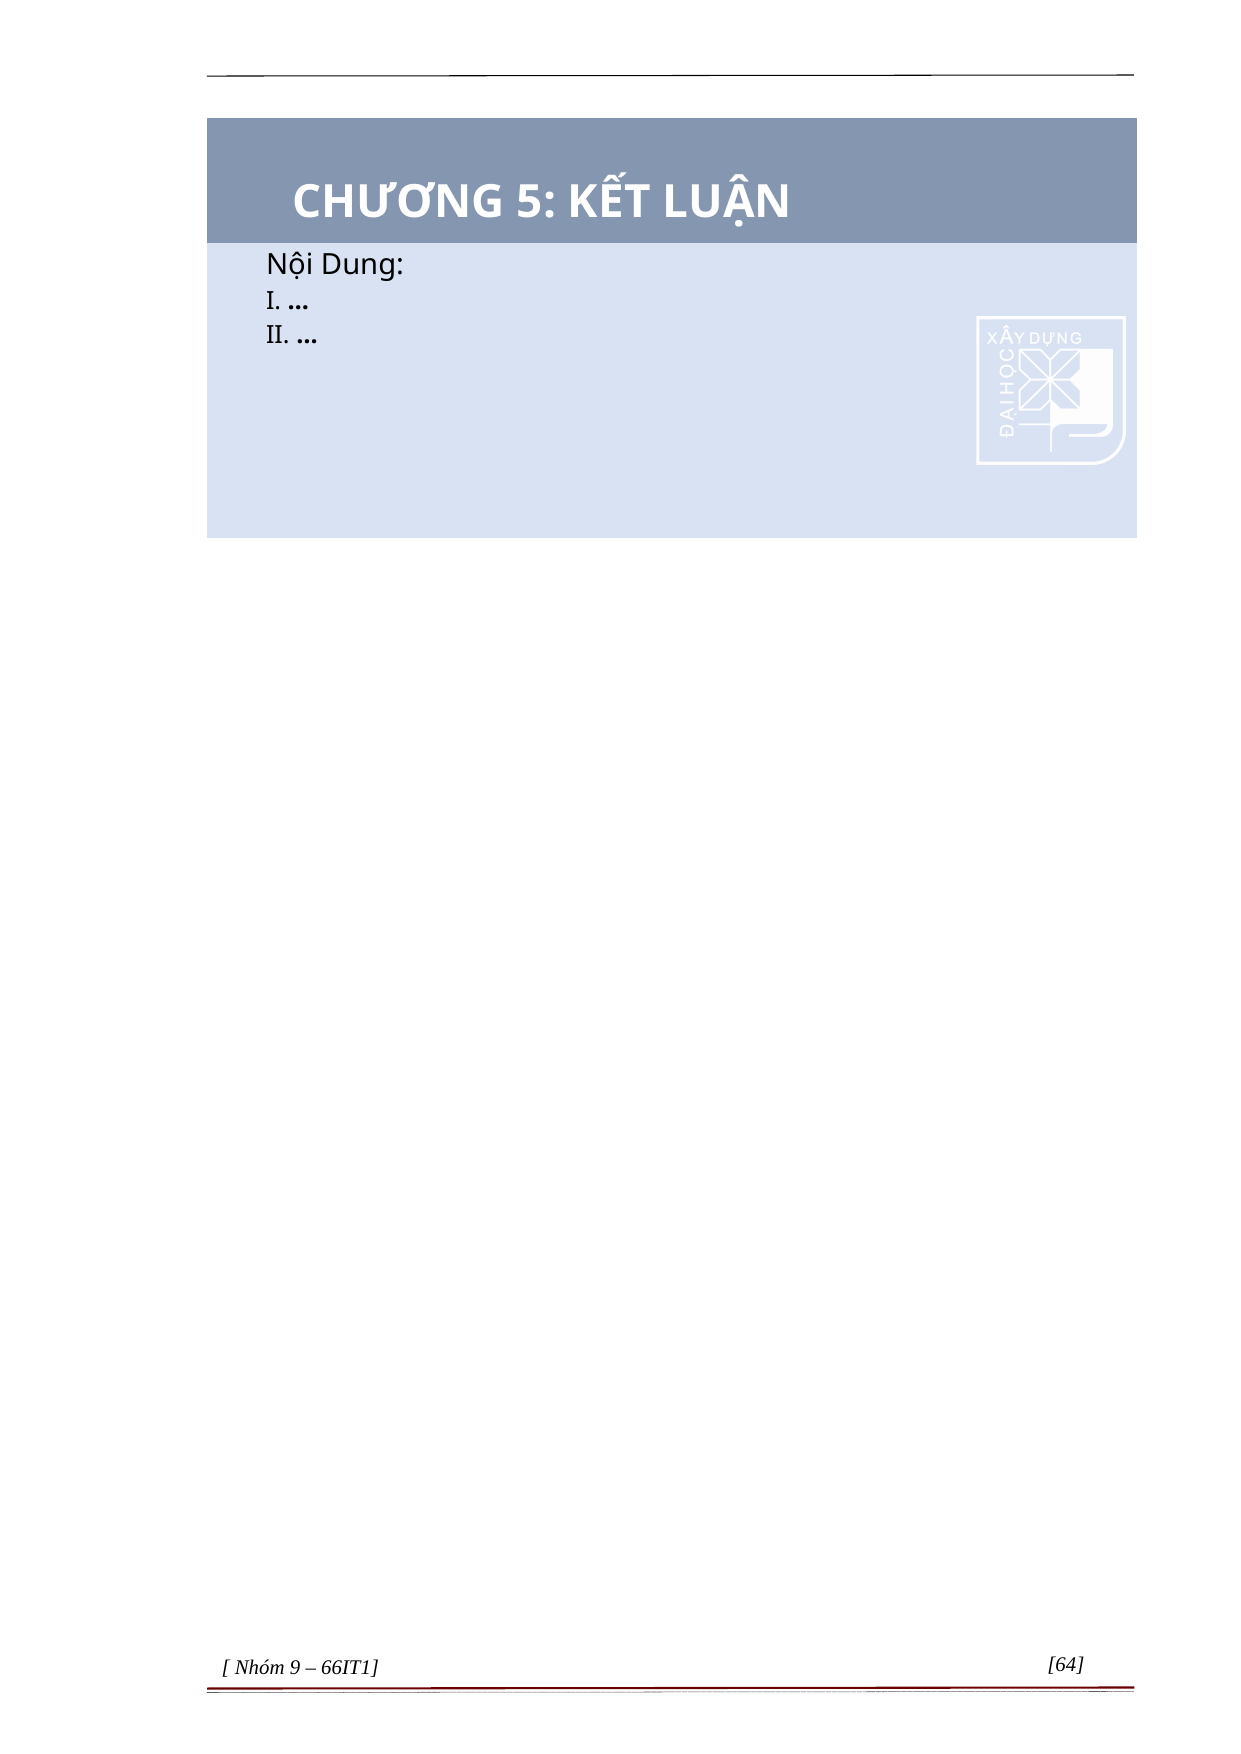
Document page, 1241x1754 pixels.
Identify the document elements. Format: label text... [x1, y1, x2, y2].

picture [976, 316, 1126, 465]
table_cell Nội Dung: I. … II. … [207, 243, 1137, 538]
table_header CHƯƠNG 5: KẾT LUẬN [207, 118, 1137, 243]
